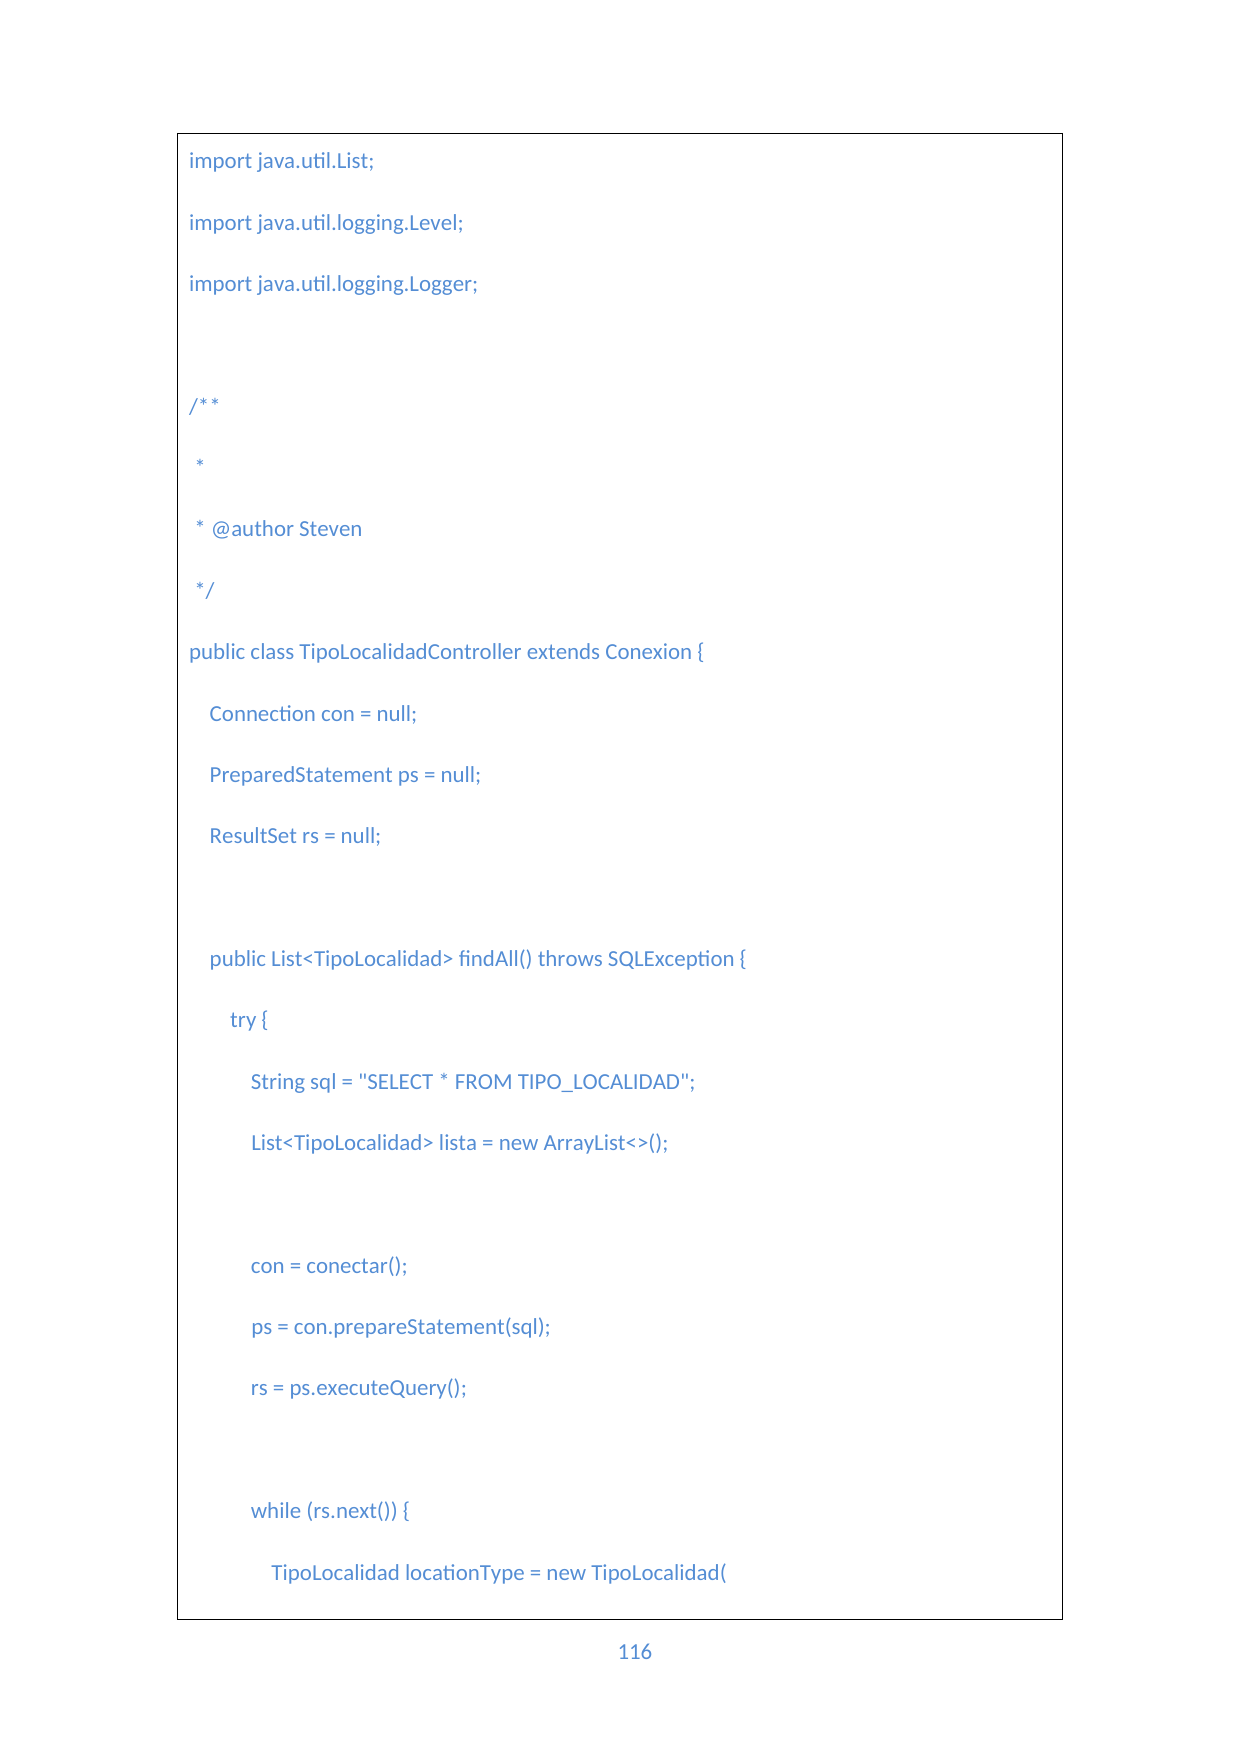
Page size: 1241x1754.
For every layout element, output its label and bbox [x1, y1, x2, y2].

table_header [178, 134, 1062, 1619]
